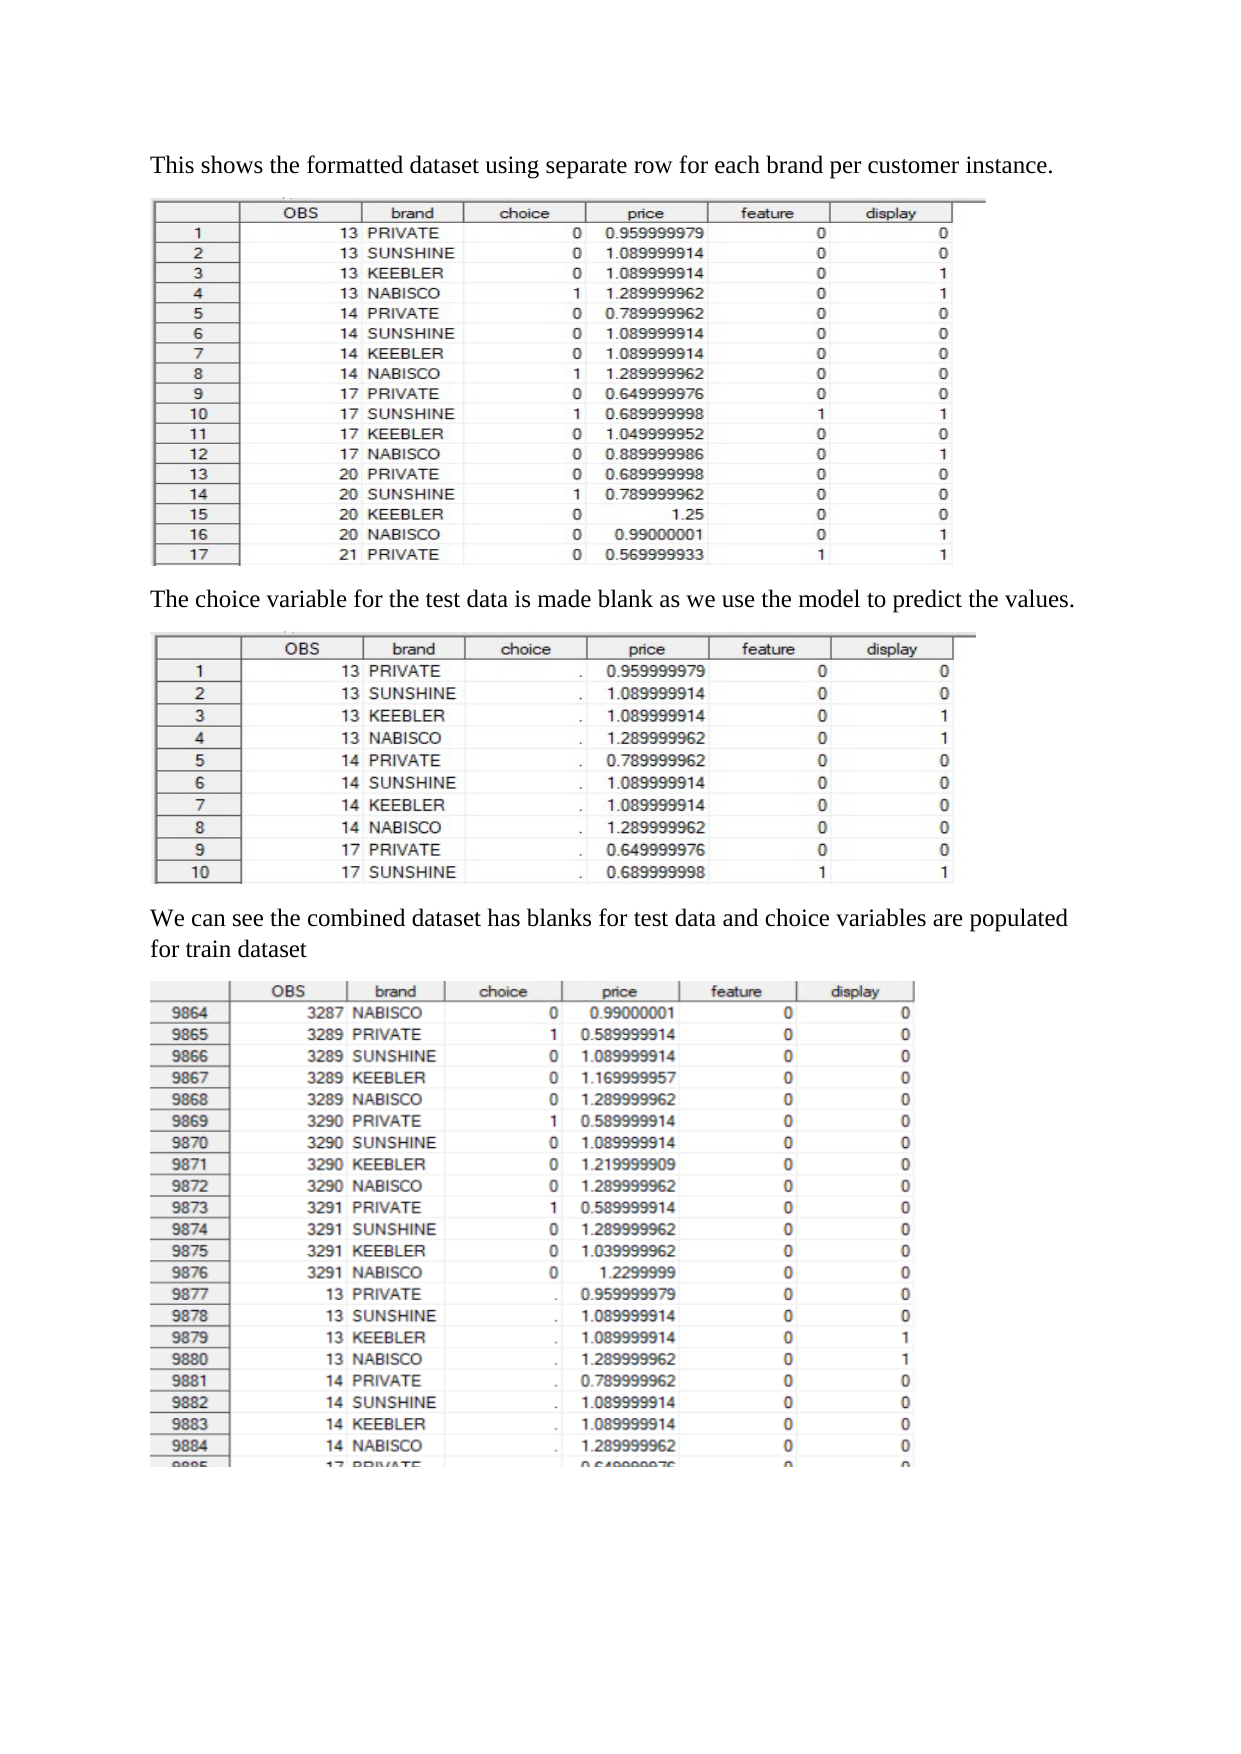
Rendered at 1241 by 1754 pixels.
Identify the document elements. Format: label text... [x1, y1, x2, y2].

text The choice variable for the test data is made blank as we use the model to predict the values. [150, 584, 1090, 613]
text This shows the formatted dataset using separate row for each brand per customer instance. [150, 150, 1090, 179]
picture [150, 981, 921, 1467]
picture [150, 631, 976, 884]
picture [150, 197, 986, 566]
text We can see the combined dataset has blanks for test data and choice variables are populated for train dataset [150, 903, 1090, 963]
